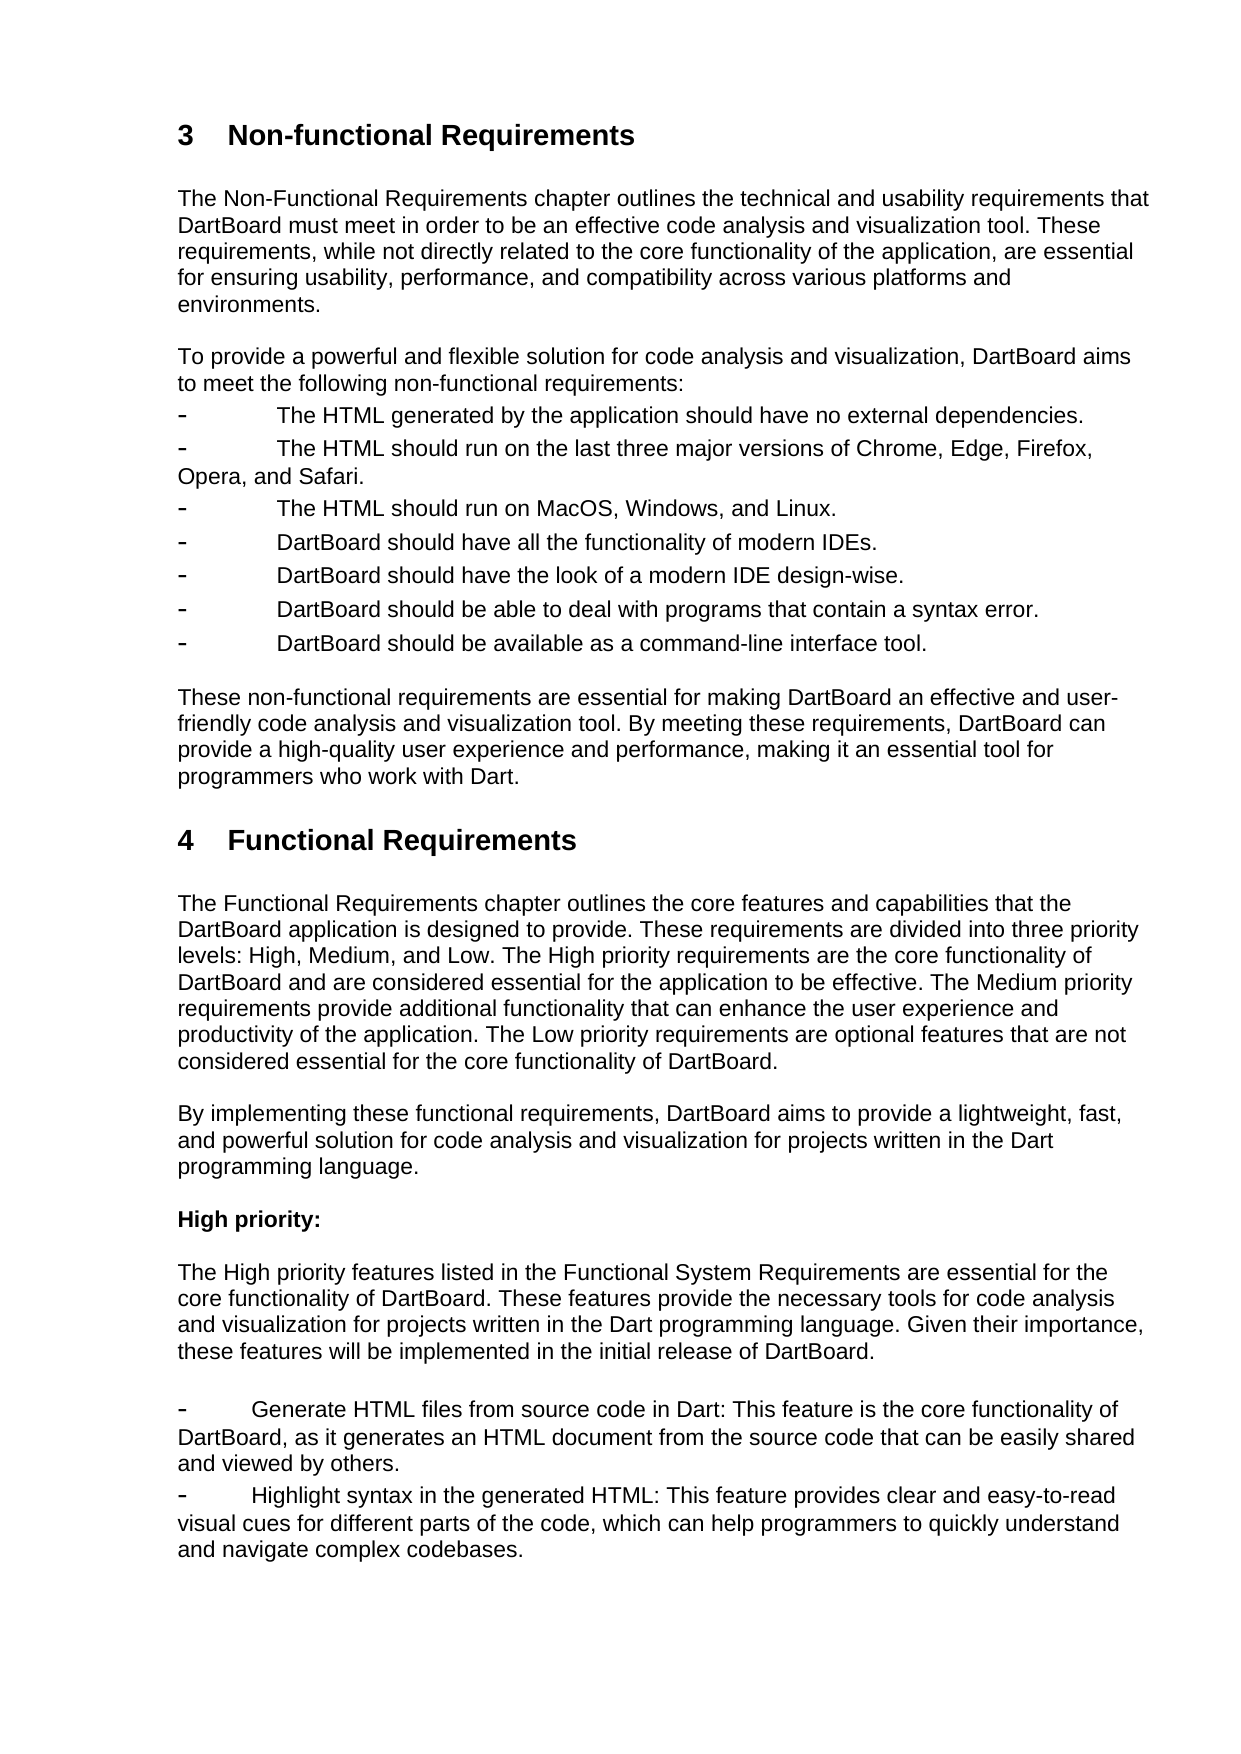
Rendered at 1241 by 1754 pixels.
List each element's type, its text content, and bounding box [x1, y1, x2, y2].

text High priority: [177, 1206, 1152, 1232]
list Functional Requirements [177, 822, 1152, 856]
text The Functional Requirements chapter outlines the core features and capabilities that the DartBoard application is designed to provide. These requirements are divided into three priority levels: High, Medium, and Low. The High priority requirements are the core functionality of DartBoard and are considered essential for the application to be effective. The Medium priority requirements provide additional functionality that can enhance the user experience and productivity of the application. The Low priority requirements are optional features that are not considered essential for the core functionality of DartBoard. [177, 889, 1152, 1074]
list Non-functional Requirements [177, 118, 1152, 152]
list DartBoard should be able to deal with programs that contain a syntax error. [177, 590, 1152, 624]
list DartBoard should have the look of a modern IDE design-wise. [177, 557, 1152, 590]
list The HTML should run on MacOS, Windows, and Linux. [177, 489, 1152, 523]
list Highlight syntax in the generated HTML: This feature provides clear and easy-to-read visual cues for different parts of the code, which can help programmers to quickly understand and navigate complex codebases. [177, 1477, 1152, 1563]
list DartBoard should be available as a command-line interface tool. [177, 624, 1152, 657]
list The HTML generated by the application should have no external dependencies. [177, 396, 1152, 429]
list The HTML should run on the last three major versions of Chrome, Edge, Firefox, Opera, and Safari. [177, 429, 1152, 489]
text These non-functional requirements are essential for making DartBoard an effective and user-friendly code analysis and visualization tool. By meeting these requirements, DartBoard can provide a high-quality user experience and performance, making it an essential tool for programmers who work with Dart. [177, 683, 1152, 789]
text By implementing these functional requirements, DartBoard aims to provide a lightweight, fast, and powerful solution for code analysis and visualization for projects written in the Dart programming language. [177, 1100, 1152, 1179]
list Generate HTML files from source code in Dart: This feature is the core functionality of DartBoard, as it generates an HTML document from the source code that can be easily shared and viewed by others. [177, 1390, 1152, 1477]
text To provide a powerful and flexible solution for code analysis and visualization, DartBoard aims to meet the following non-functional requirements: [177, 343, 1152, 396]
text The Non-Functional Requirements chapter outlines the technical and usability requirements that DartBoard must meet in order to be an effective code analysis and visualization tool. These requirements, while not directly related to the core functionality of the application, are essential for ensuring usability, performance, and compatibility across various platforms and environments. [177, 185, 1152, 317]
text The High priority features listed in the Functional System Requirements are essential for the core functionality of DartBoard. These features provide the necessary tools for code analysis and visualization for projects written in the Dart programming language. Given their importance, these features will be implemented in the initial release of DartBoard. [177, 1258, 1152, 1364]
list DartBoard should have all the functionality of modern IDEs. [177, 523, 1152, 557]
